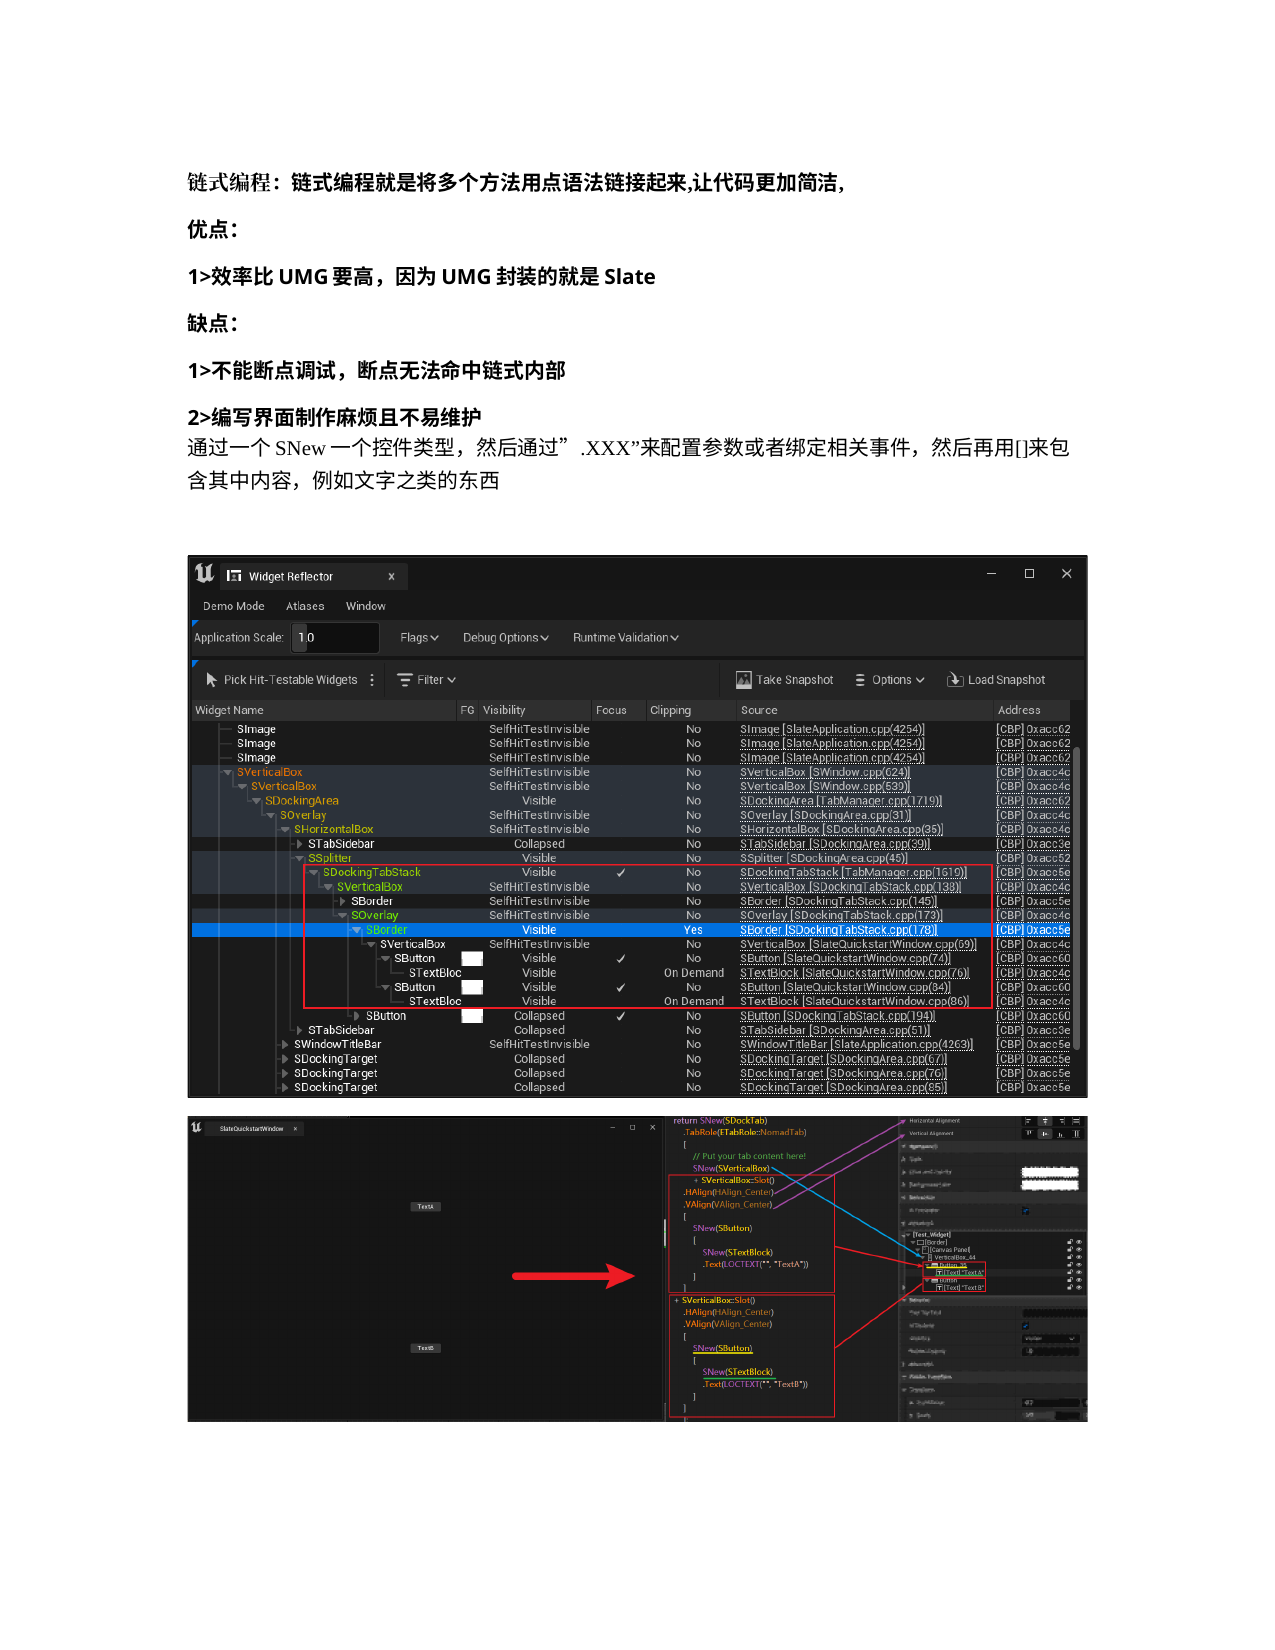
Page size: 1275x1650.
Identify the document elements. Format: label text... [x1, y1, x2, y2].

picture [187, 1116, 1088, 1422]
text 通过一个SNew一个控件类型，然后通过”.XXX”来配置参数或者绑定相关事件，然后再用[]来包含其中内容，例如文字之类的东西 [187, 431, 1087, 494]
subtitle 优点： 1>效率比UMG要高，因为UMG封装的就是Slate 缺点： 1>不能断点调试，断点无法命中链式内部 2>编写界面制作麻烦且不易维护 [187, 197, 1087, 431]
subtitle 链式编程：链式编程就是将多个方法用点语法链接起来,让代码更加简洁, [187, 150, 1087, 197]
picture [187, 555, 1088, 1098]
